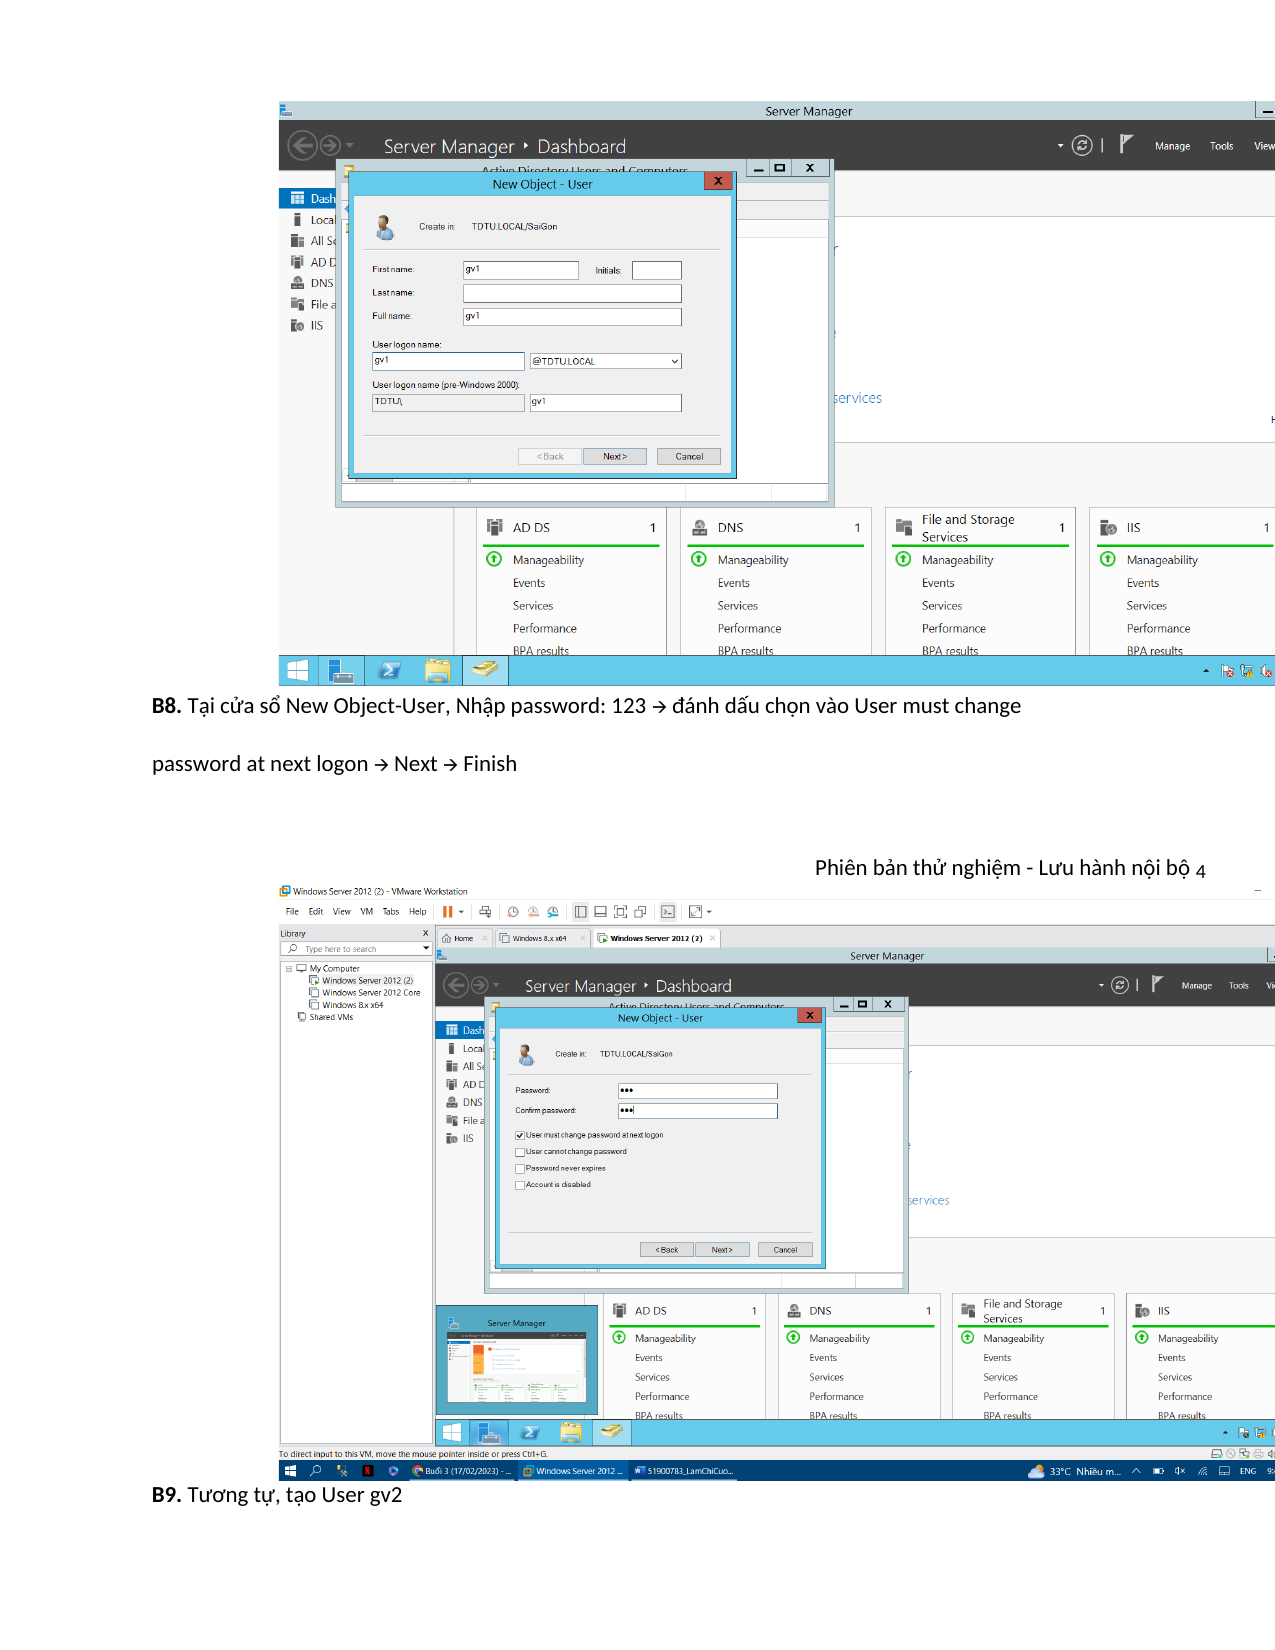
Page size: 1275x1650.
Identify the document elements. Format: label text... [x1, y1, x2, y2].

text Phiên bản thử nghiệm - Lưu hành nội bộ 4 [150, 842, 1206, 883]
picture [278, 883, 1275, 1481]
text B8. Tại cửa sổ New Object-User, Nhập password: 123 🡪 đánh dấu chọn vào User must change password at next logon 🡪 Next 🡪 Finish [152, 685, 1073, 782]
picture [278, 101, 1275, 686]
text B9. Tương tự, tạo User gv2 [152, 1480, 1211, 1508]
